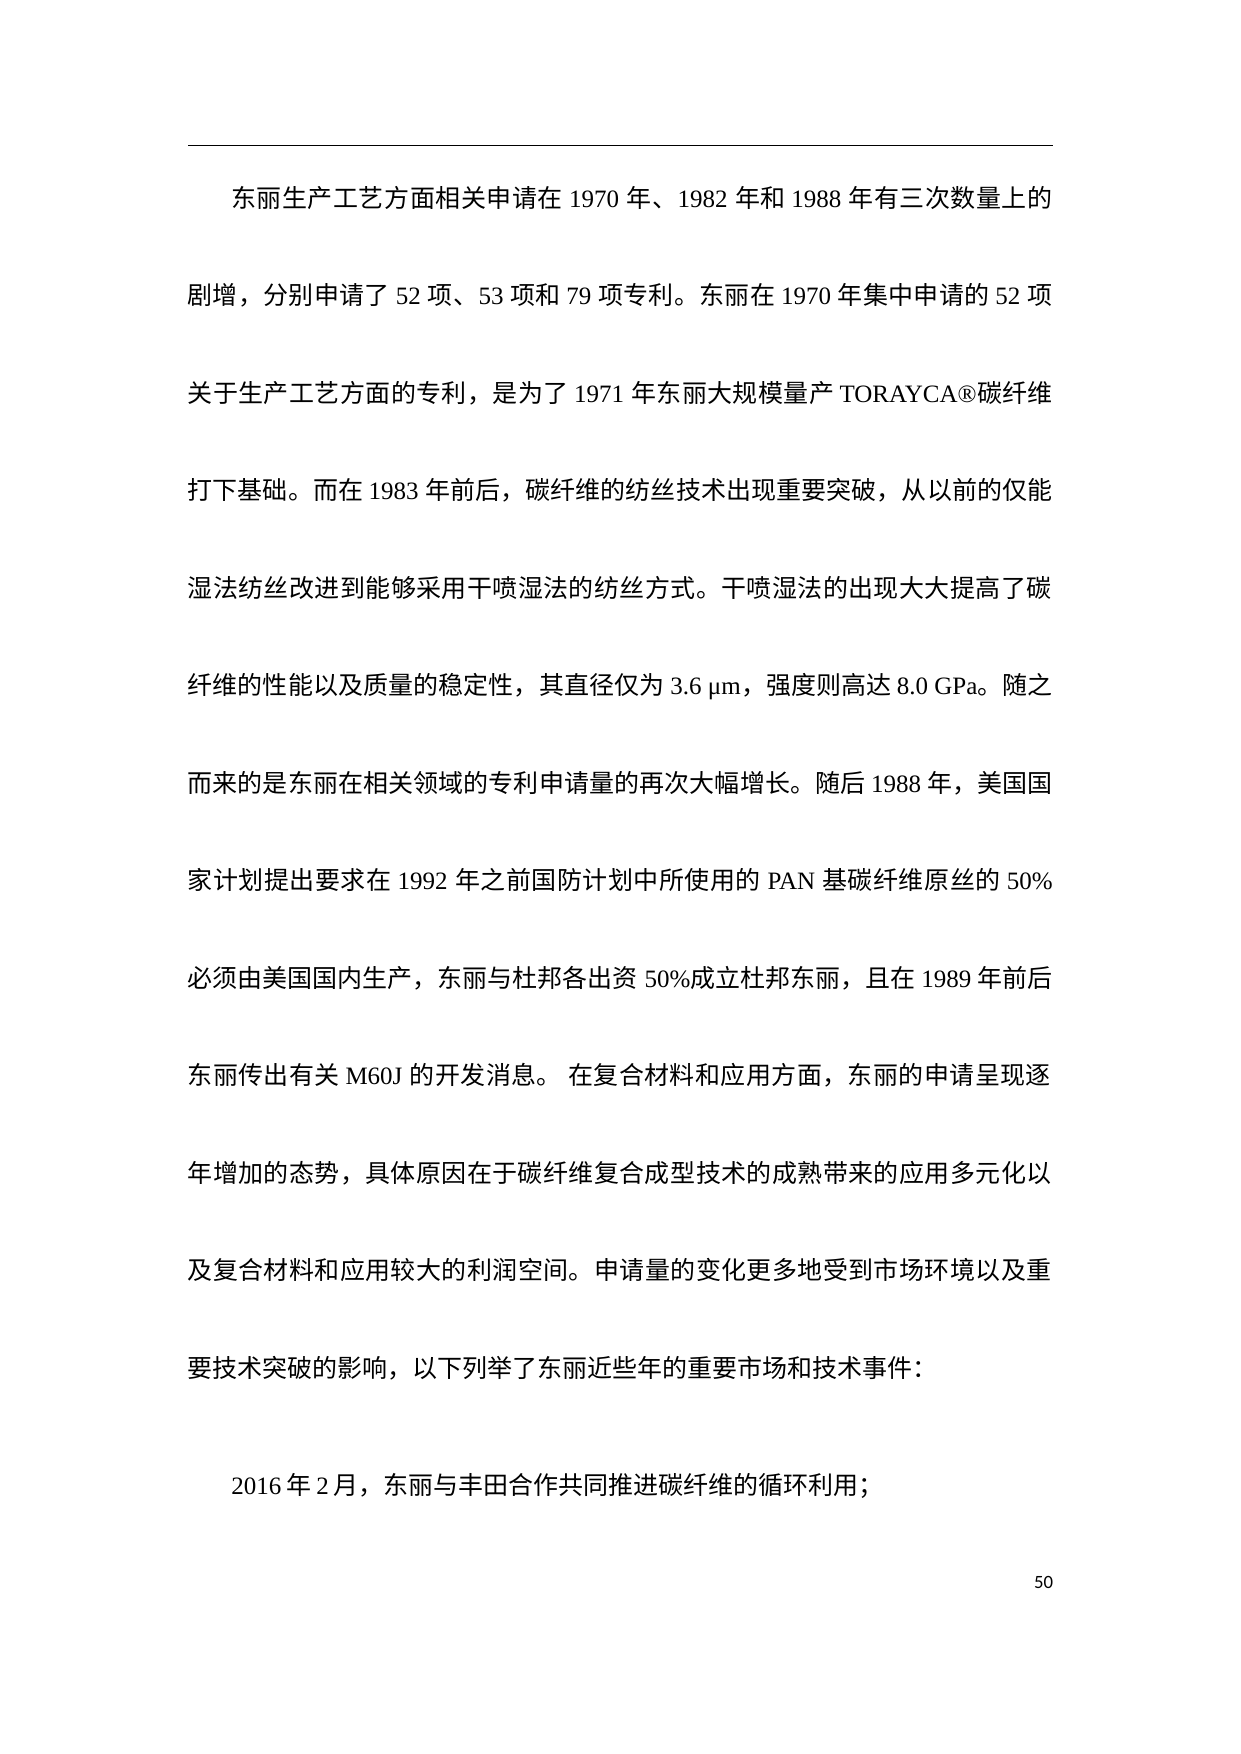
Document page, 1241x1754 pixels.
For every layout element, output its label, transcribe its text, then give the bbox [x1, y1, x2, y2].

text 2016年2月，东丽与丰田合作共同推进碳纤维的循环利用； [187, 1451, 1053, 1516]
text 东丽生产工艺方面相关申请在1970 年、1982 年和1988 年有三次数量上的剧增，分别申请了52 项、53 项和79 项专利。东丽在1970 年集中申请的52 项关于生产工艺方面的专利，是为了1971 年东丽大规模量产TORAYCA®碳纤维打下基础。而在1983 年前后，碳纤维的纺丝技术出现重要突破，从以前的仅能湿法纺丝改进到能够采用干喷湿法的纺丝方式。干喷湿法的出现大大提高了碳纤维的性能以及质量的稳定性，其直径仅为3.6 μm，强度则高达8.0 GPa。随之而来的是东丽在相关领域的专利申请量的再次大幅增长。随后1988 年，美国国家计划提出要求在1992 年之前国防计划中所使用的PAN 基碳纤维原丝的50%必须由美国国内生产，东丽与杜邦各出资50%成立杜邦东丽，且在1989 年前后东丽传出有关M60J 的开发消息。 在复合材料和应用方面，东丽的申请呈现逐年增加的态势，具体原因在于碳纤维复合成型技术的成熟带来的应用多元化以及复合材料和应用较大的利润空间。申请量的变化更多地受到市场环境以及重要技术突破的影响，以下列举了东丽近些年的重要市场和技术事件： [187, 164, 1053, 1399]
